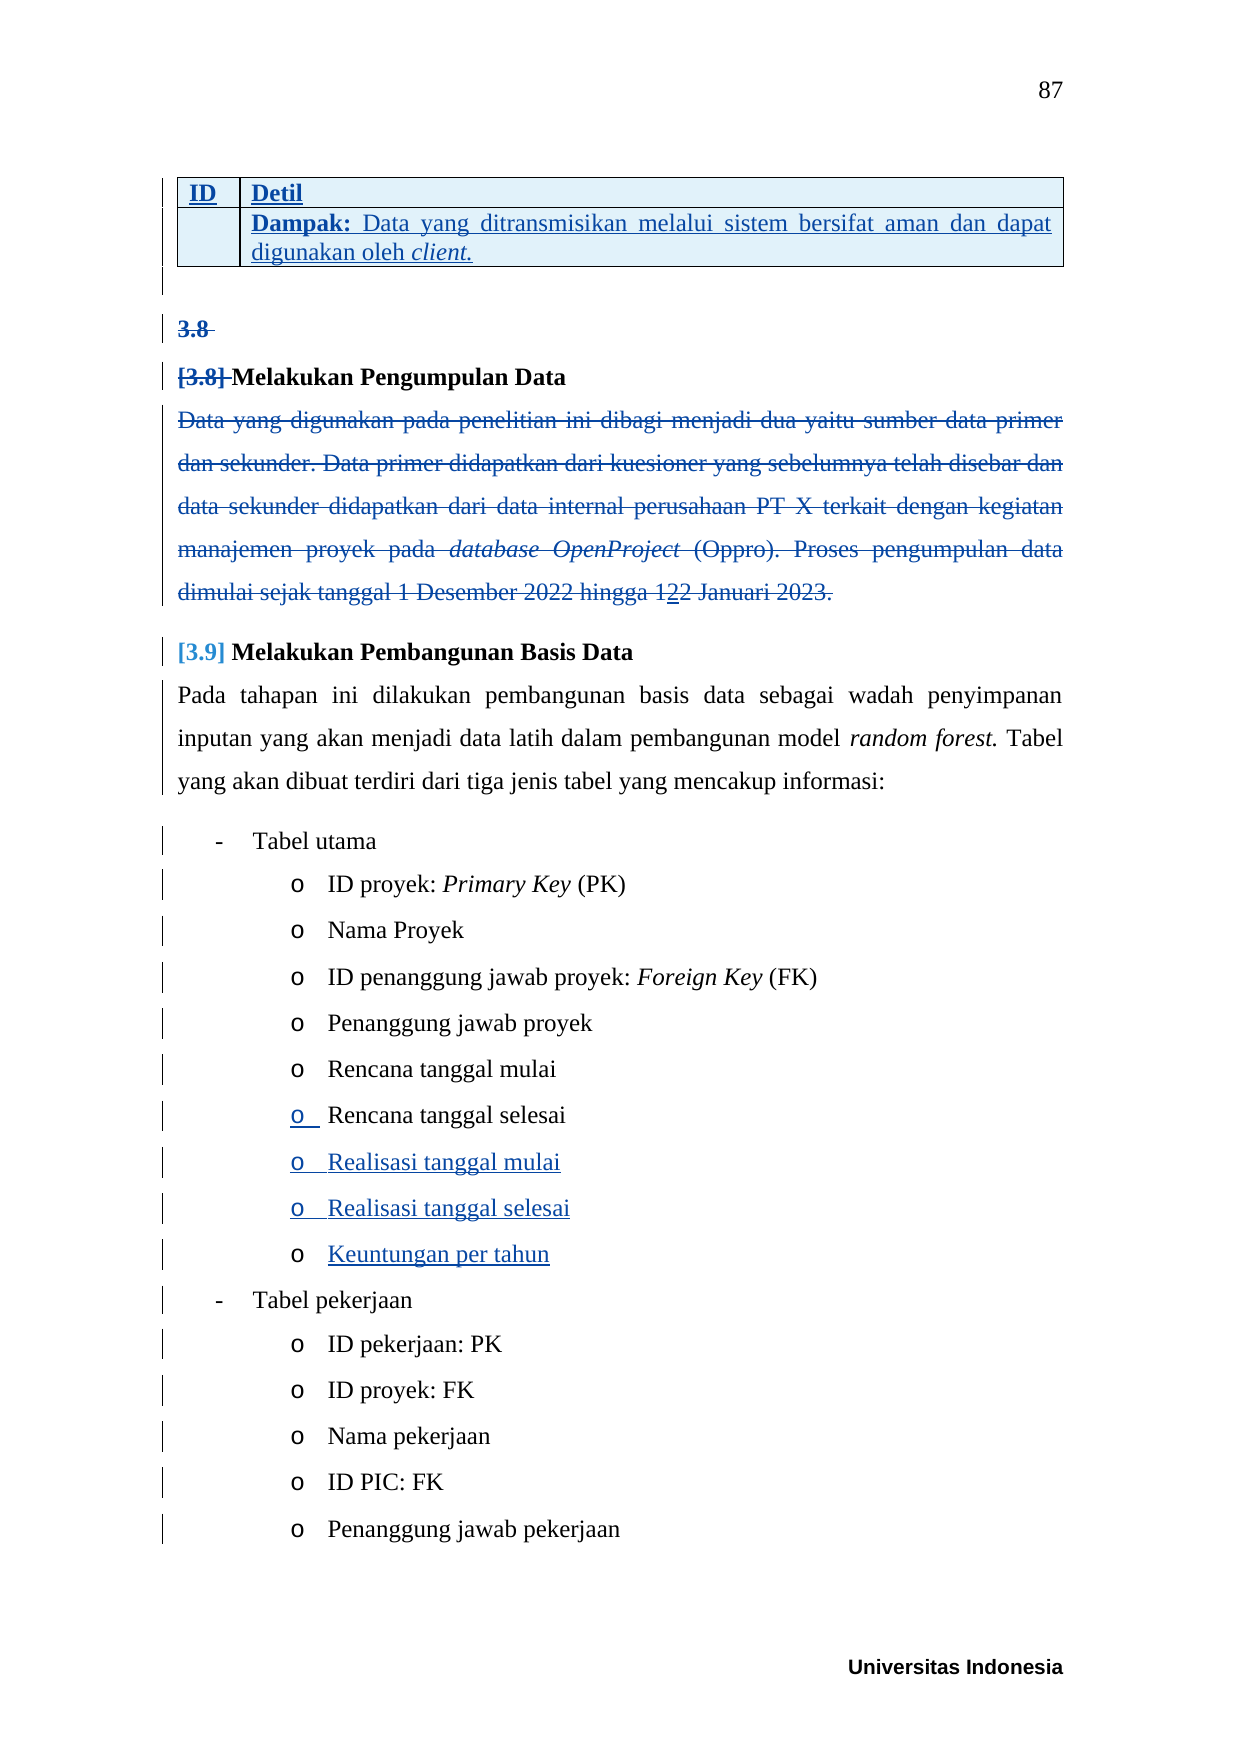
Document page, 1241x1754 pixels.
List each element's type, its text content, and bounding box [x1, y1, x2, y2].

list ID pekerjaan: PK [290, 1329, 1063, 1359]
list Rencana tanggal mulai [290, 1054, 1063, 1085]
list Tabel utama [215, 826, 1063, 855]
list ID penanggung jawab proyek: Foreign Key (FK) [290, 962, 1063, 993]
list Penanggung jawab proyek [290, 1008, 1063, 1039]
subtitle Melakukan Pembangunan Basis Data [177, 637, 1063, 666]
list Nama pekerjaan [290, 1421, 1063, 1452]
list Penanggung jawab pekerjaan [290, 1514, 1063, 1544]
list Tabel pekerjaan [215, 1286, 1063, 1314]
text Pada tahapan ini dilakukan pembangunan basis data sebagai wadah penyimpanan inputan yang akan menjadi data latih dalam pembangunan model random forest. Tabel yang akan dibuat terdiri dari tiga jenis tabel yang mencakup informasi: [177, 680, 1063, 795]
list Nama Proyek [290, 916, 1063, 946]
list Rencana tanggal selesai [290, 1101, 1063, 1131]
list ID proyek: FK [290, 1375, 1063, 1406]
list ID proyek: Primary Key (PK) [290, 869, 1063, 900]
list ID PIC: FK [290, 1467, 1063, 1498]
